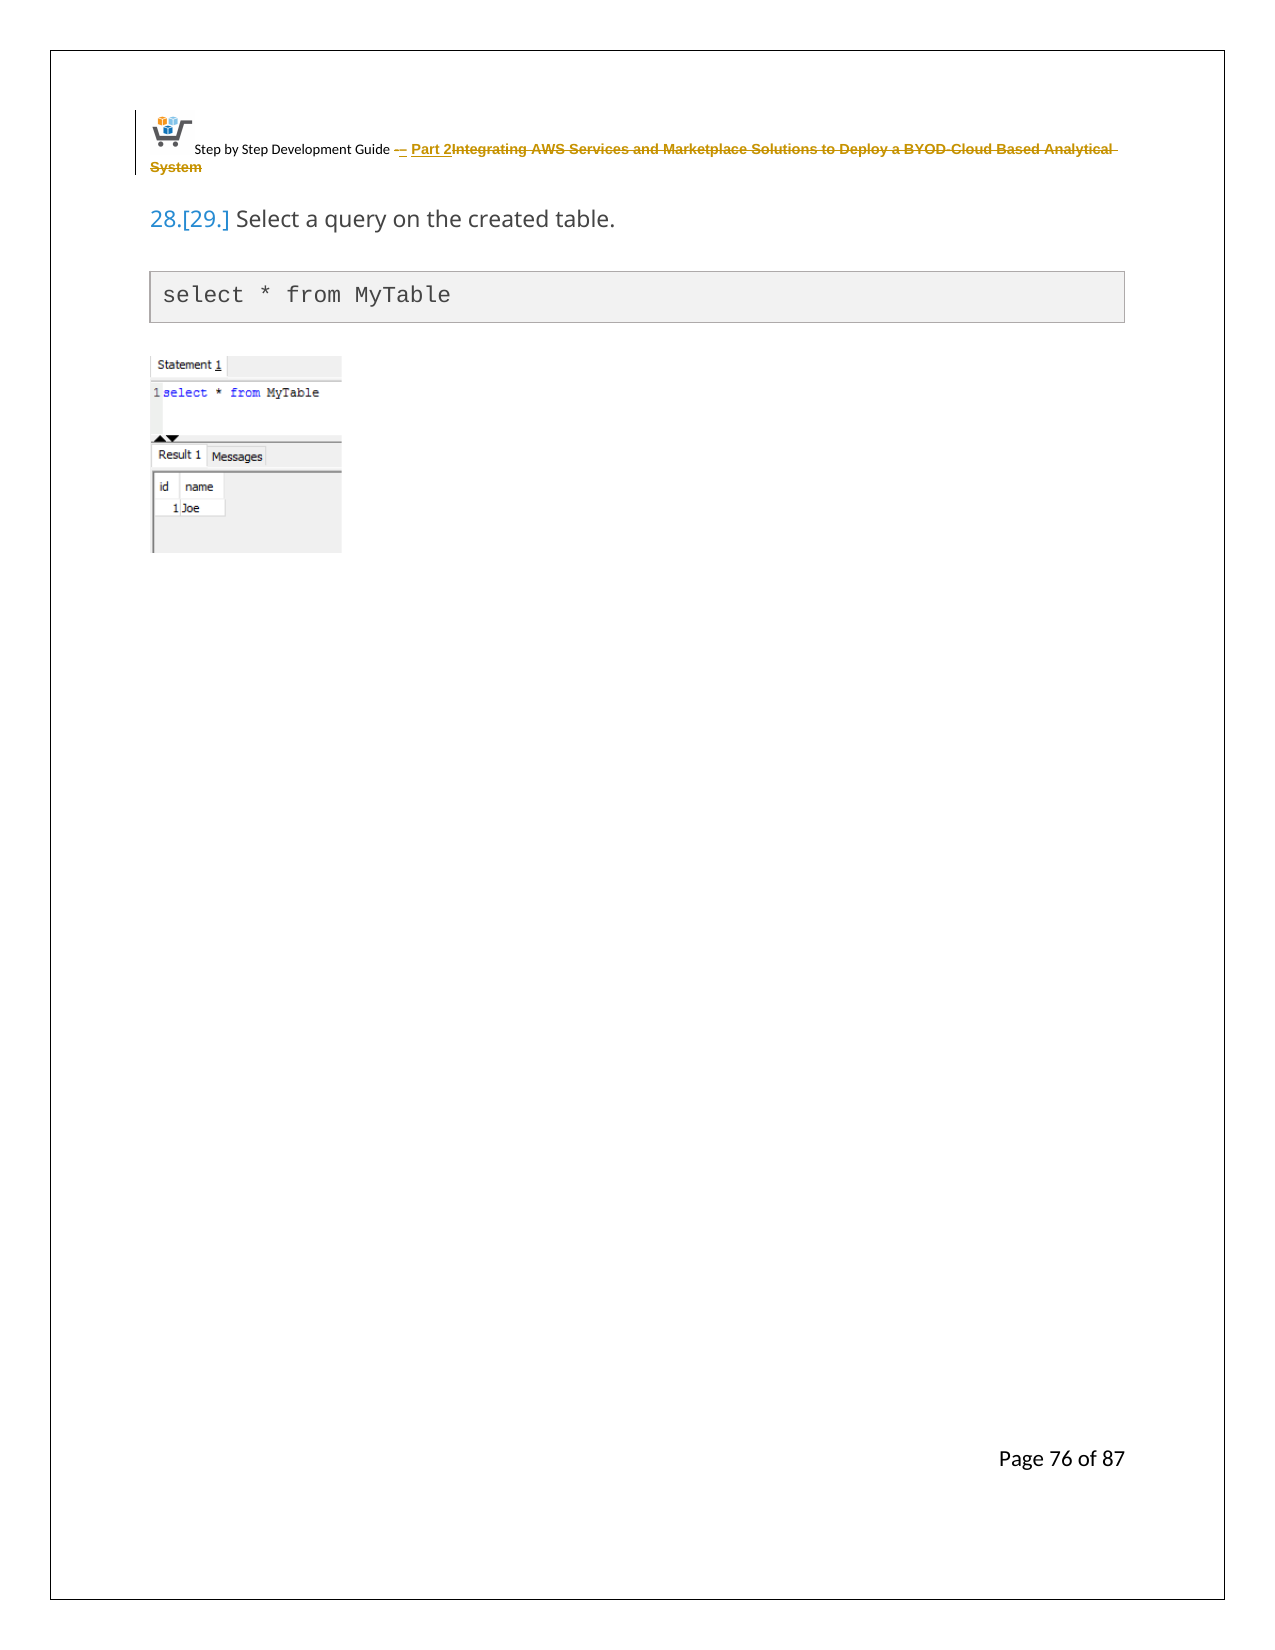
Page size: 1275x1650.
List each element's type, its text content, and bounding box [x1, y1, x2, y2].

list Select a query on the created table. [150, 203, 1125, 234]
picture [150, 356, 342, 553]
table_header select * from MyTable [151, 272, 1124, 322]
picture [150, 110, 195, 155]
